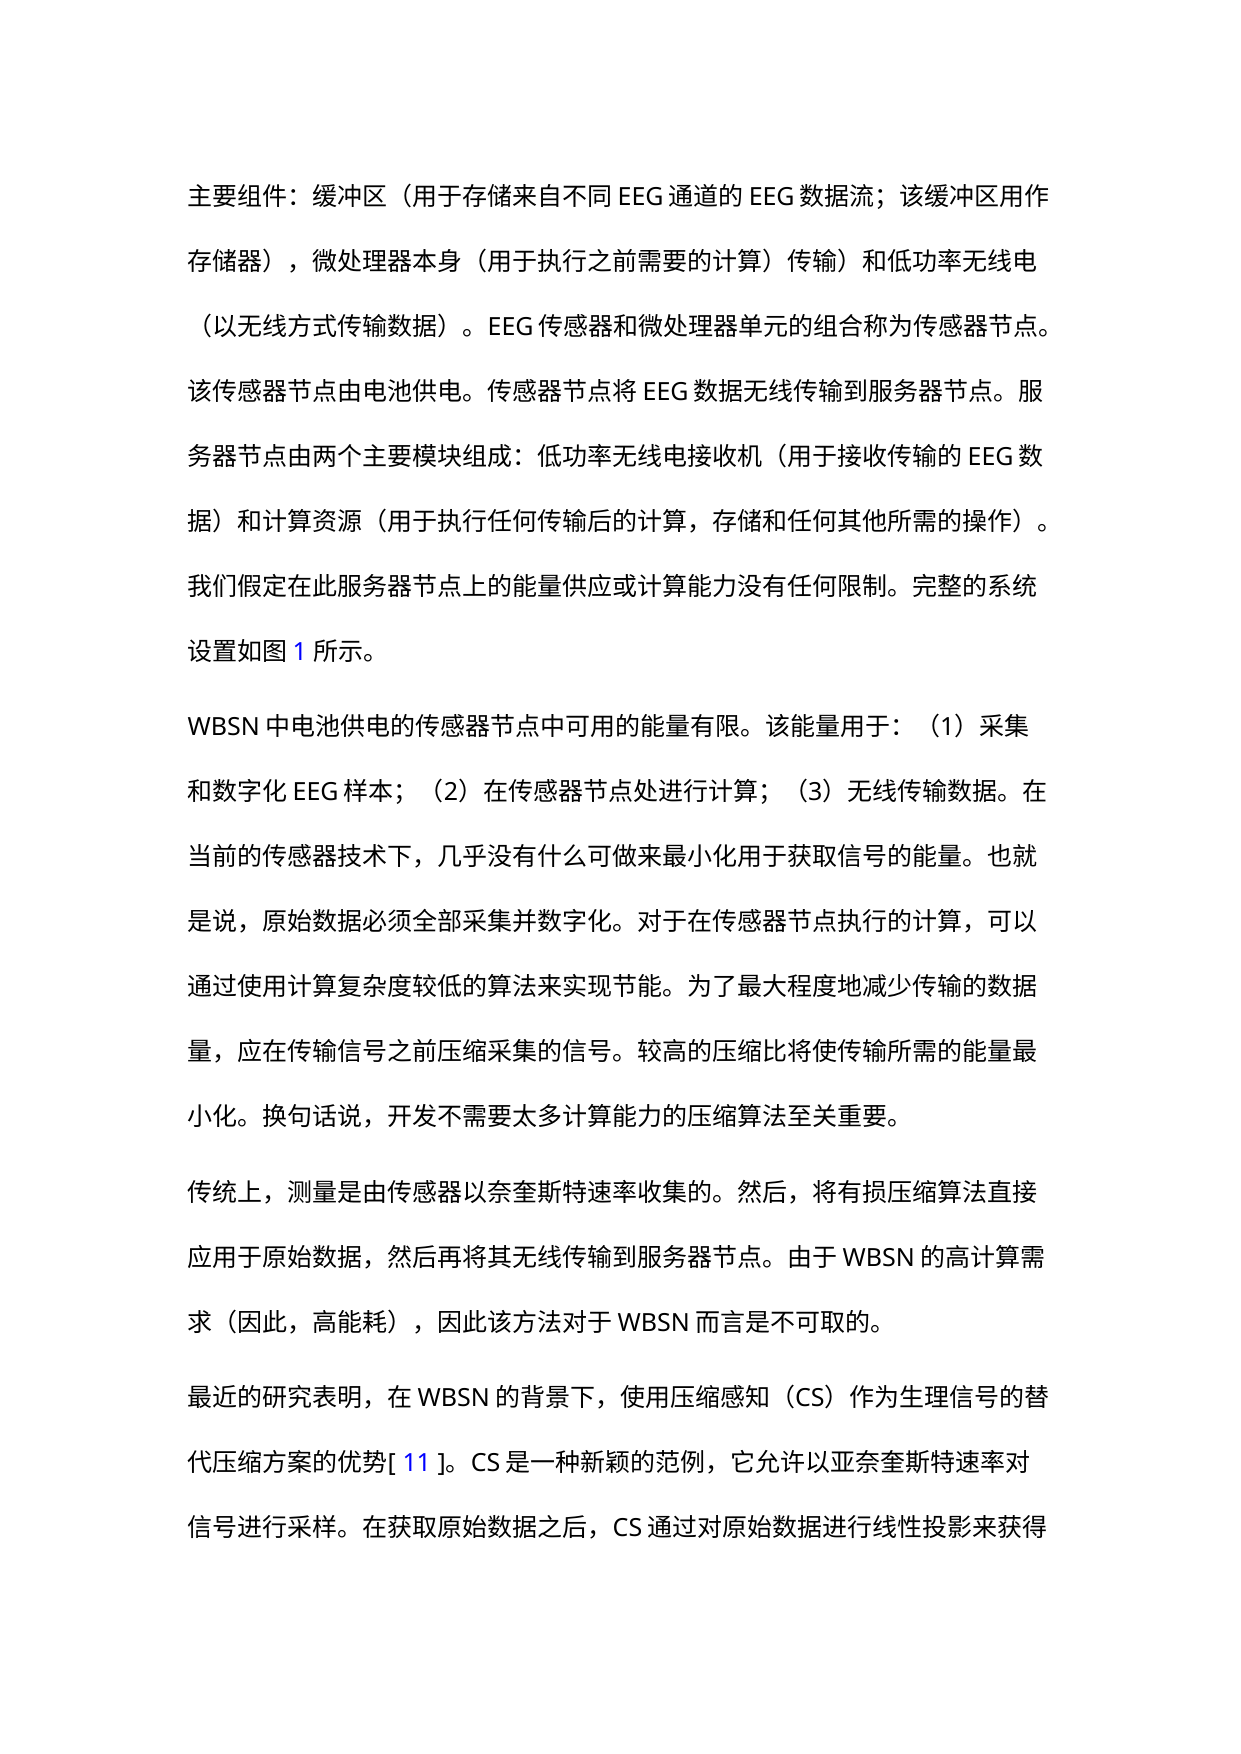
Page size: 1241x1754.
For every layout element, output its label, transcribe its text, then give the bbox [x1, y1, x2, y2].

text 传统上，测量是由传感器以奈奎斯特速率收集的。然后，将有损压缩算法直接应用于原始数据，然后再将其无线传输到服务器节点。由于WBSN的高计算需求（因此，高能耗），因此该方法对于WBSN而言是不可取的。 [187, 1158, 1053, 1353]
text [187, 1363, 1053, 1558]
text WBSN中电池供电的传感器节点中可用的能量有限。该能量用于：（1）采集和数字化EEG样本；（2）在传感器节点处进行计算；（3）无线传输数据。在当前的传感器技术下，几乎没有什么可做来最小化用于获取信号的能量。也就是说，原始数据必须全部采集并数字化。对于在传感器节点执行的计算，可以通过使用计算复杂度较低的算法来实现节能。为了最大程度地减少传输的数据量，应在传输信号之前压缩采集的信号。较高的压缩比将使传输所需的能量最小化。换句话说，开发不需要太多计算能力的压缩算法至关重要。 [187, 692, 1053, 1147]
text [187, 162, 1053, 682]
